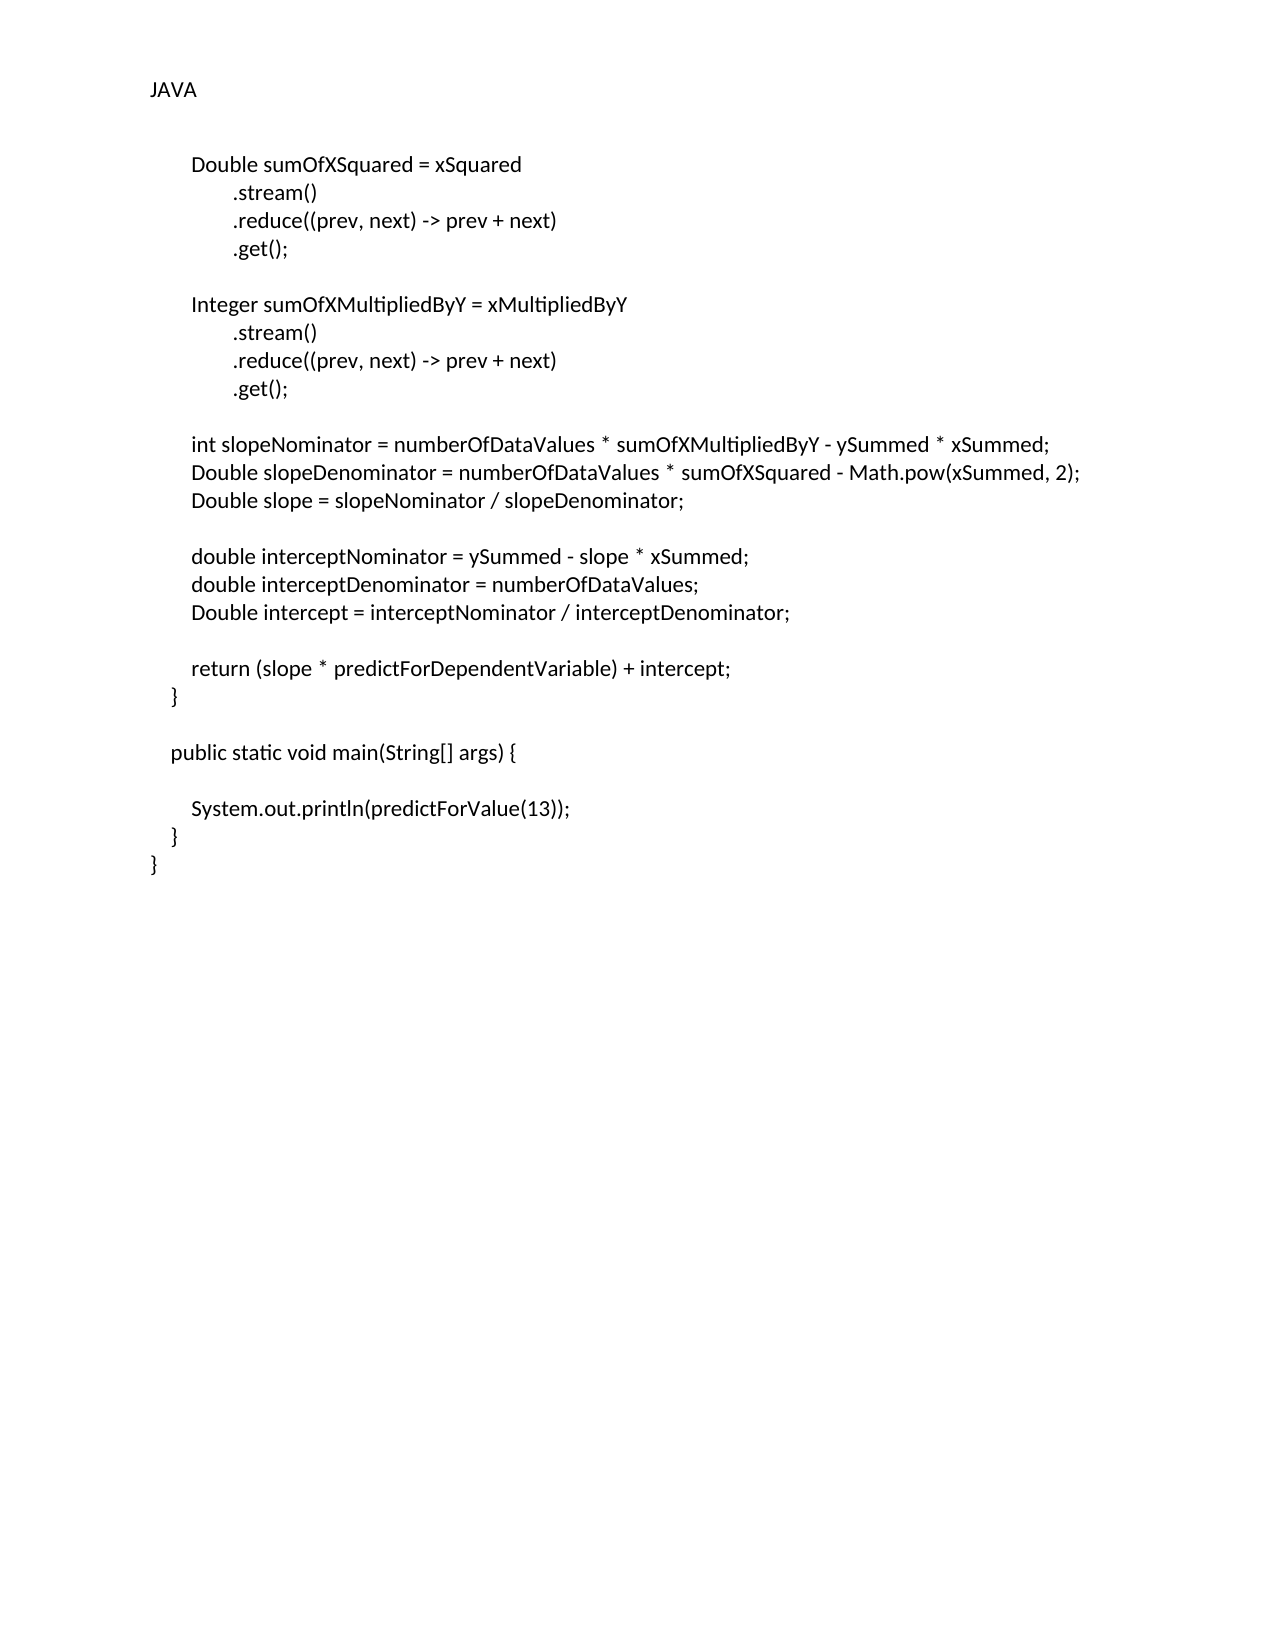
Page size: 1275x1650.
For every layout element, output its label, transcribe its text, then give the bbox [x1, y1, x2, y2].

text Double slope = slopeNominator / slopeDenominator; [150, 486, 1125, 514]
text .reduce((prev, next) -> prev + next) [150, 346, 1125, 374]
text } [150, 822, 1125, 851]
text int slopeNominator = numberOfDataValues * sumOfXMultipliedByY - ySummed * xSummed; [150, 430, 1125, 458]
text } [150, 682, 1125, 710]
text .reduce((prev, next) -> prev + next) [150, 206, 1125, 234]
text Double intercept = interceptNominator / interceptDenominator; [150, 598, 1125, 626]
text public static void main(String[] args) { [150, 738, 1125, 766]
text Integer sumOfXMultipliedByY = xMultipliedByY [150, 290, 1125, 318]
text double interceptDenominator = numberOfDataValues; [150, 570, 1125, 598]
text .stream() [150, 178, 1125, 206]
text return (slope * predictForDependentVariable) + intercept; [150, 654, 1125, 682]
text double interceptNominator = ySummed - slope * xSummed; [150, 542, 1125, 570]
text .get(); [150, 234, 1125, 262]
text .get(); [150, 374, 1125, 402]
text Double sumOfXSquared = xSquared [150, 150, 1125, 178]
text Double slopeDenominator = numberOfDataValues * sumOfXSquared - Math.pow(xSummed, 2); [150, 458, 1125, 486]
text } [150, 851, 1125, 878]
text .stream() [150, 318, 1125, 346]
text System.out.println(predictForValue(13)); [150, 794, 1125, 822]
